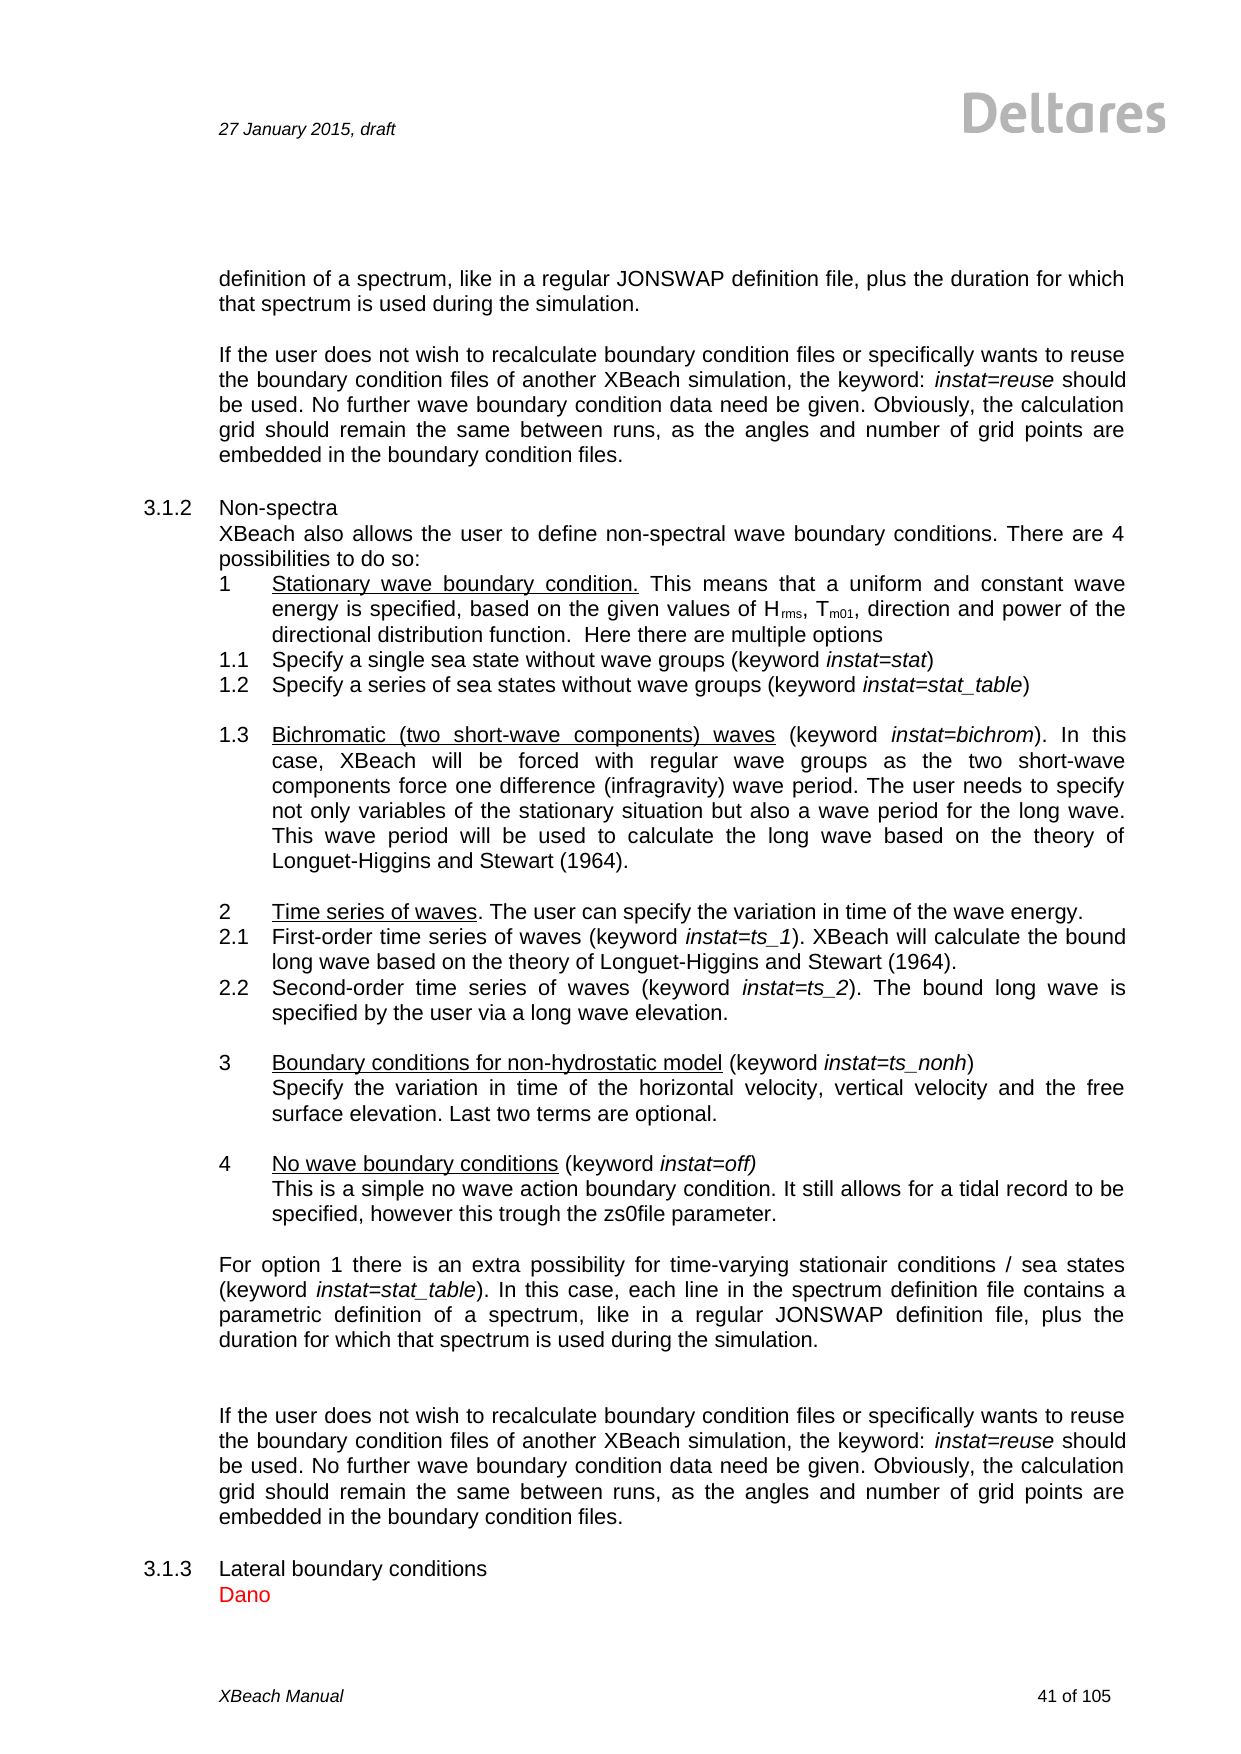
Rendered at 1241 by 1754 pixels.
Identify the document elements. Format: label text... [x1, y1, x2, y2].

list Specify a series of sea states without wave groups (keyword instat=stat_table) [218, 672, 1126, 697]
list Boundary conditions for non-hydrostatic model (keyword instat=ts_nonh) [218, 1050, 1126, 1075]
text This is a simple no wave action boundary condition. It still allows for a tidal record to be specified, however this trough the zs0file parameter. [272, 1176, 1126, 1226]
list Bichromatic (two short-wave components) waves (keyword instat=bichrom). In this case, XBeach will be forced with regular wave groups as the two short-wave components force one difference (infragravity) wave period. The user needs to specify not only variables of the stationary situation but also a wave period for the long wave. This wave period will be used to calculate the long wave based on the theory of Longuet-Higgins and Stewart (1964). [218, 722, 1126, 873]
list Specify a single sea state without wave groups (keyword instat=stat) [218, 647, 1126, 672]
list Second-order time series of waves (keyword instat=ts_2). The bound long wave is specified by the user via a long wave elevation. [218, 974, 1126, 1025]
text If the user does not wish to recalculate boundary condition files or specifically wants to reuse the boundary condition files of another XBeach simulation, the keyword: instat=reuse should be used. No further wave boundary condition data need be given. Obviously, the calculation grid should remain the same between runs, as the angles and number of grid points are embedded in the boundary condition files. [218, 341, 1126, 467]
text XBeach also allows the user to define non-spectral wave boundary conditions. There are 4 possibilities to do so: [218, 521, 1126, 571]
picture [964, 75, 1166, 133]
text For option 1 there is an extra possibility for time-varying stationair conditions / sea states (keyword instat=stat_table). In this case, each line in the spectrum definition file contains a parametric definition of a spectrum, like in a regular JONSWAP definition file, plus the duration for which that spectrum is used during the simulation. [218, 1252, 1126, 1352]
text If the user does not wish to recalculate boundary condition files or specifically wants to reuse the boundary condition files of another XBeach simulation, the keyword: instat=reuse should be used. No further wave boundary condition data need be given. Obviously, the calculation grid should remain the same between runs, as the angles and number of grid points are embedded in the boundary condition files. [218, 1403, 1126, 1529]
subtitle Non-spectra [192, 494, 1126, 521]
list First-order time series of waves (keyword instat=ts_1). XBeach will calculate the bound long wave based on the theory of Longuet-Higgins and Stewart (1964). [218, 924, 1126, 974]
list No wave boundary conditions (keyword instat=off) [218, 1151, 1126, 1176]
list Stationary wave boundary condition. This means that a uniform and constant wave energy is specified, based on the given values of Hrms, Tm01, direction and power of the directional distribution function. Here there are multiple options [218, 571, 1126, 647]
text Specify the variation in time of the horizontal velocity, vertical velocity and the free surface elevation. Last two terms are optional. [272, 1075, 1126, 1126]
list Time series of waves. The user can specify the variation in time of the wave energy. [218, 899, 1126, 924]
subtitle Lateral boundary conditions [192, 1556, 1126, 1582]
text Dano [218, 1582, 1126, 1607]
